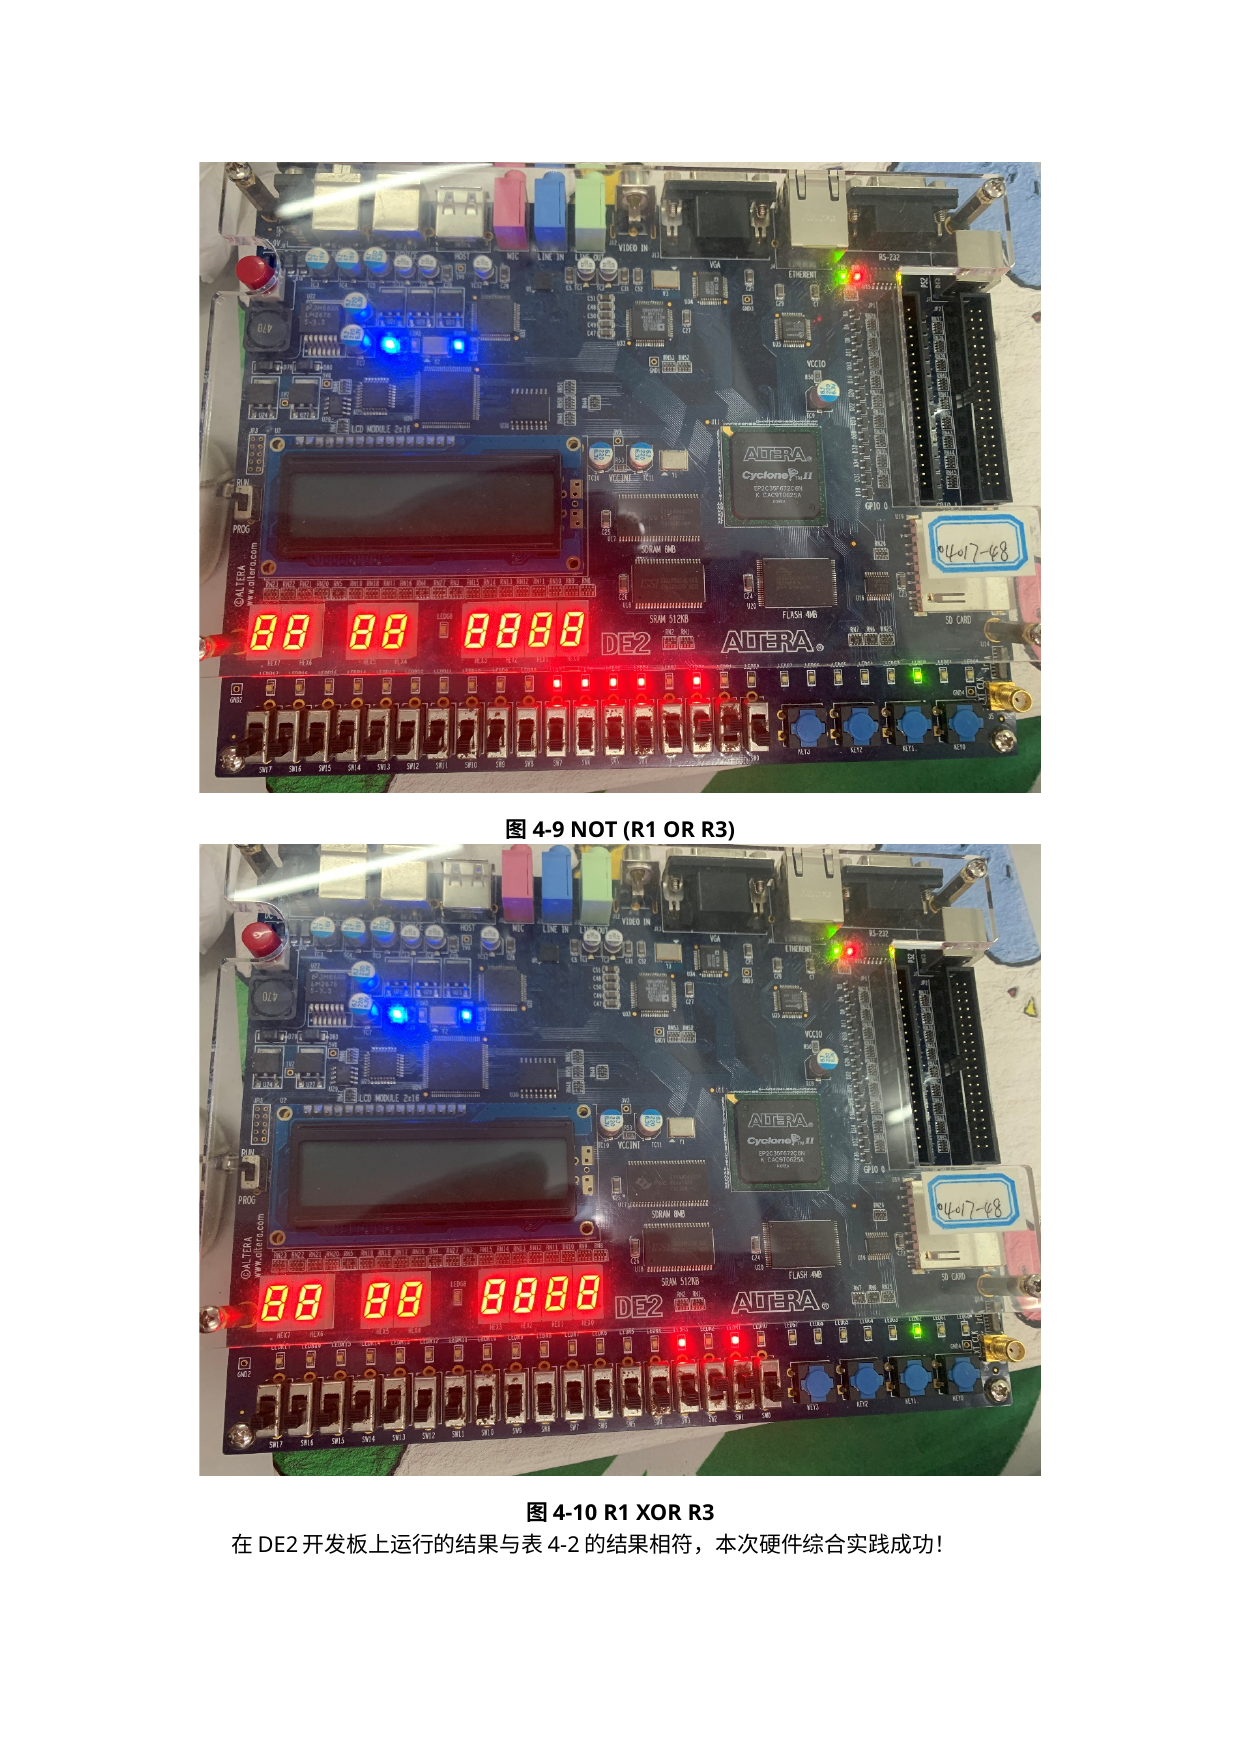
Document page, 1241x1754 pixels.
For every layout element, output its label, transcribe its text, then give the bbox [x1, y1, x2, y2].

text 在DE2开发板上运行的结果与表4-2的结果相符，本次硬件综合实践成功！ [187, 1527, 1053, 1559]
picture [199, 844, 1041, 1476]
text 图 4-10 R1 XOR R3 [187, 1494, 1053, 1527]
text 图 4-9 NOT (R1 OR R3) [187, 812, 1053, 844]
picture [199, 162, 1041, 793]
